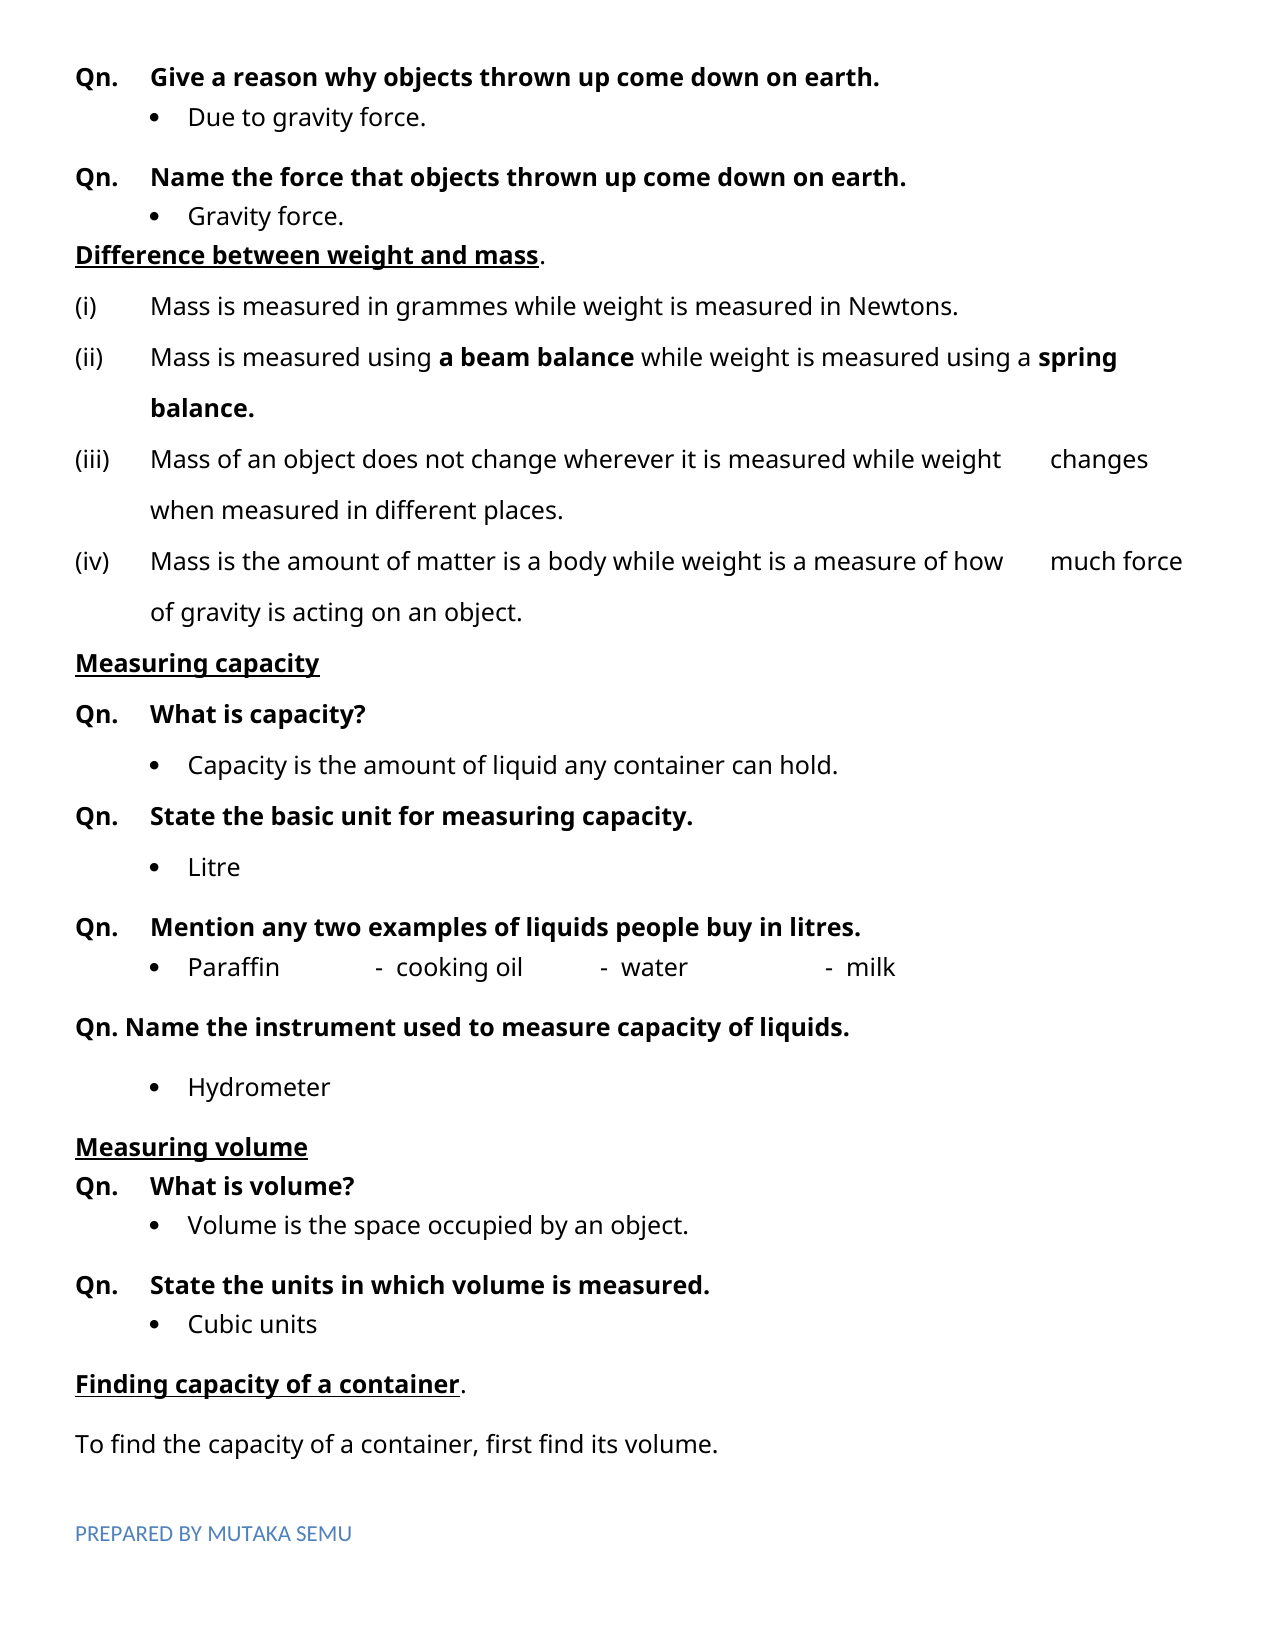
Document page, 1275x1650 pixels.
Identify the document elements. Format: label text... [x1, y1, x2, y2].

text Qn. State the units in which volume is measured. [75, 1267, 1215, 1302]
list (i) Mass is measured in grammes while weight is measured in Newtons. [75, 288, 1215, 323]
text Qn. Mention any two examples of liquids people buy in litres. [75, 910, 1215, 944]
list (ii) Mass is measured using a beam balance while weight is measured using a spring balance. [75, 339, 1215, 425]
list Litre [150, 850, 1215, 884]
list Qn. State the basic unit for measuring capacity. [75, 799, 1215, 833]
text Qn. Give a reason why objects thrown up come down on earth. [75, 60, 1215, 94]
list Qn. What is capacity? [75, 697, 1215, 731]
list Capacity is the amount of liquid any container can hold. [150, 748, 1215, 782]
text To find the capacity of a container, first find its volume. [75, 1427, 1215, 1461]
list (iv) Mass is the amount of matter is a body while weight is a measure of how much force of gravity is acting on an object. [75, 544, 1215, 629]
list Volume is the space occupied by an object. [150, 1207, 1215, 1242]
list Measuring capacity [75, 646, 1215, 680]
list Gravity force. [150, 198, 1215, 232]
list Difference between weight and mass. [75, 237, 1215, 272]
list Cubic units [150, 1307, 1215, 1341]
list Due to gravity force. [150, 99, 1215, 133]
list (iii) Mass of an object does not change wherever it is measured while weight changes when measured in different places. [75, 442, 1215, 527]
text Qn. Name the instrument used to measure capacity of liquids. [75, 1009, 1215, 1043]
text Qn. What is volume? [75, 1168, 1215, 1202]
text Qn. Name the force that objects thrown up come down on earth. [75, 159, 1215, 193]
text Finding capacity of a container. [75, 1367, 1215, 1401]
text Measuring volume [75, 1129, 1215, 1163]
list Hydrometer [150, 1069, 1215, 1103]
list Paraffin - cooking oil - water - milk [150, 949, 1215, 983]
